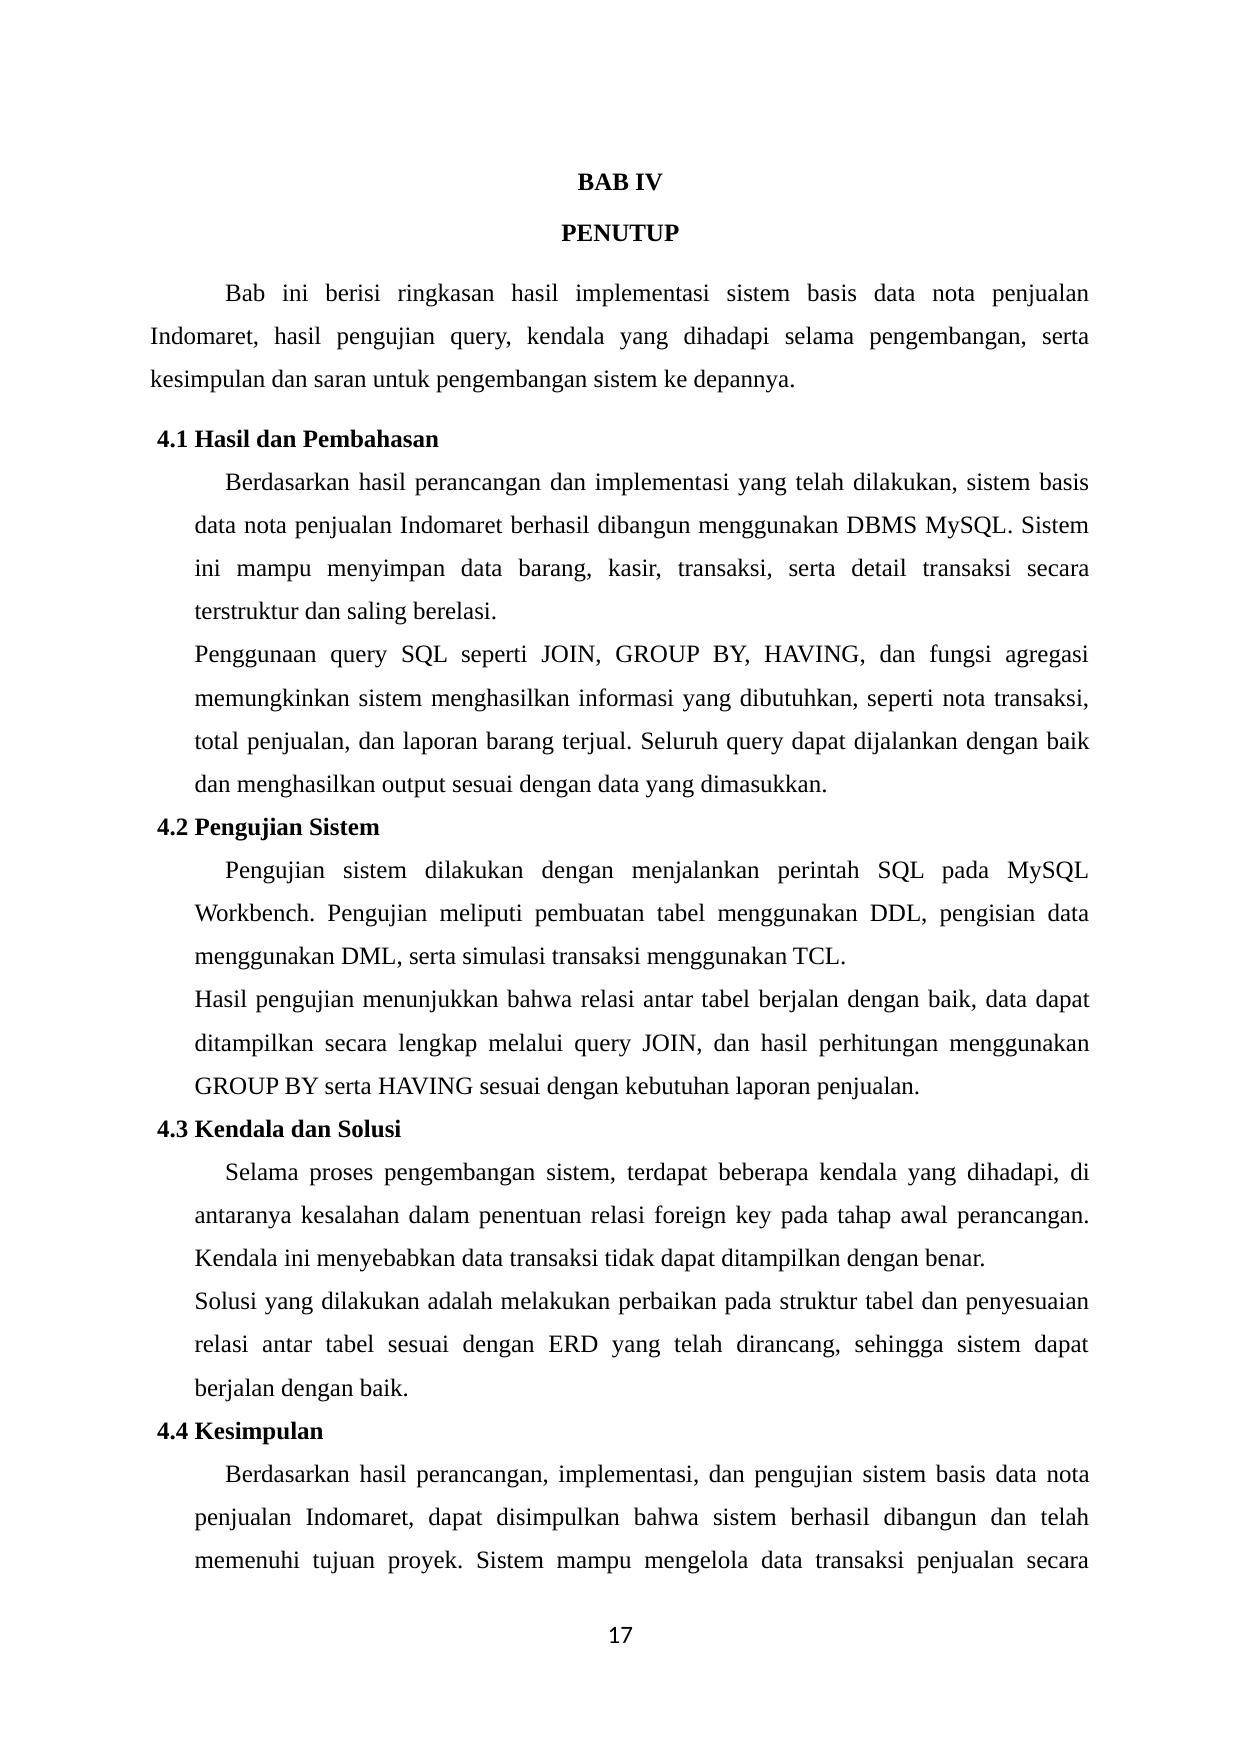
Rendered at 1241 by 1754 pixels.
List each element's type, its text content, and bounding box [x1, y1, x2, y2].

list Solusi yang dilakukan adalah melakukan perbaikan pada struktur tabel dan penyesuaian relasi antar tabel sesuai dengan ERD yang telah dirancang, sehingga sistem dapat berjalan dengan baik. [194, 1286, 1090, 1401]
list Pengujian Sistem [157, 812, 1090, 841]
list Penggunaan query SQL seperti JOIN, GROUP BY, HAVING, dan fungsi agregasi memungkinkan sistem menghasilkan informasi yang dibutuhkan, seperti nota transaksi, total penjualan, dan laporan barang terjual. Seluruh query dapat dijalankan dengan baik dan menghasilkan output sesuai dengan data yang dimasukkan. [194, 639, 1090, 798]
list Selama proses pengembangan sistem, terdapat beberapa kendala yang dihadapi, di antaranya kesalahan dalam penentuan relasi foreign key pada tahap awal perancangan. Kendala ini menyebabkan data transaksi tidak dapat ditampilkan dengan benar. [194, 1157, 1090, 1272]
subtitle BAB IV [150, 167, 1090, 195]
text Bab ini berisi ringkasan hasil implementasi sistem basis data nota penjualan Indomaret, hasil pengujian query, kendala yang dihadapi selama pengembangan, serta kesimpulan dan saran untuk pengembangan sistem ke depannya. [150, 278, 1090, 393]
list Berdasarkan hasil perancangan dan implementasi yang telah dilakukan, sistem basis data nota penjualan Indomaret berhasil dibangun menggunakan DBMS MySQL. Sistem ini mampu menyimpan data barang, kasir, transaksi, serta detail transaksi secara terstruktur dan saling berelasi. [194, 467, 1090, 625]
list Hasil dan Pembahasan [157, 424, 1090, 453]
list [194, 1459, 1090, 1574]
list Pengujian sistem dilakukan dengan menjalankan perintah SQL pada MySQL Workbench. Pengujian meliputi pembuatan tabel menggunakan DDL, pengisian data menggunakan DML, serta simulasi transaksi menggunakan TCL. [194, 855, 1090, 970]
text PENUTUP [150, 218, 1090, 247]
list Kendala dan Solusi [157, 1114, 1090, 1143]
list Kesimpulan [157, 1416, 1090, 1444]
list Hasil pengujian menunjukkan bahwa relasi antar tabel berjalan dengan baik, data dapat ditampilkan secara lengkap melalui query JOIN, dan hasil perhitungan menggunakan GROUP BY serta HAVING sesuai dengan kebutuhan laporan penjualan. [194, 984, 1090, 1099]
